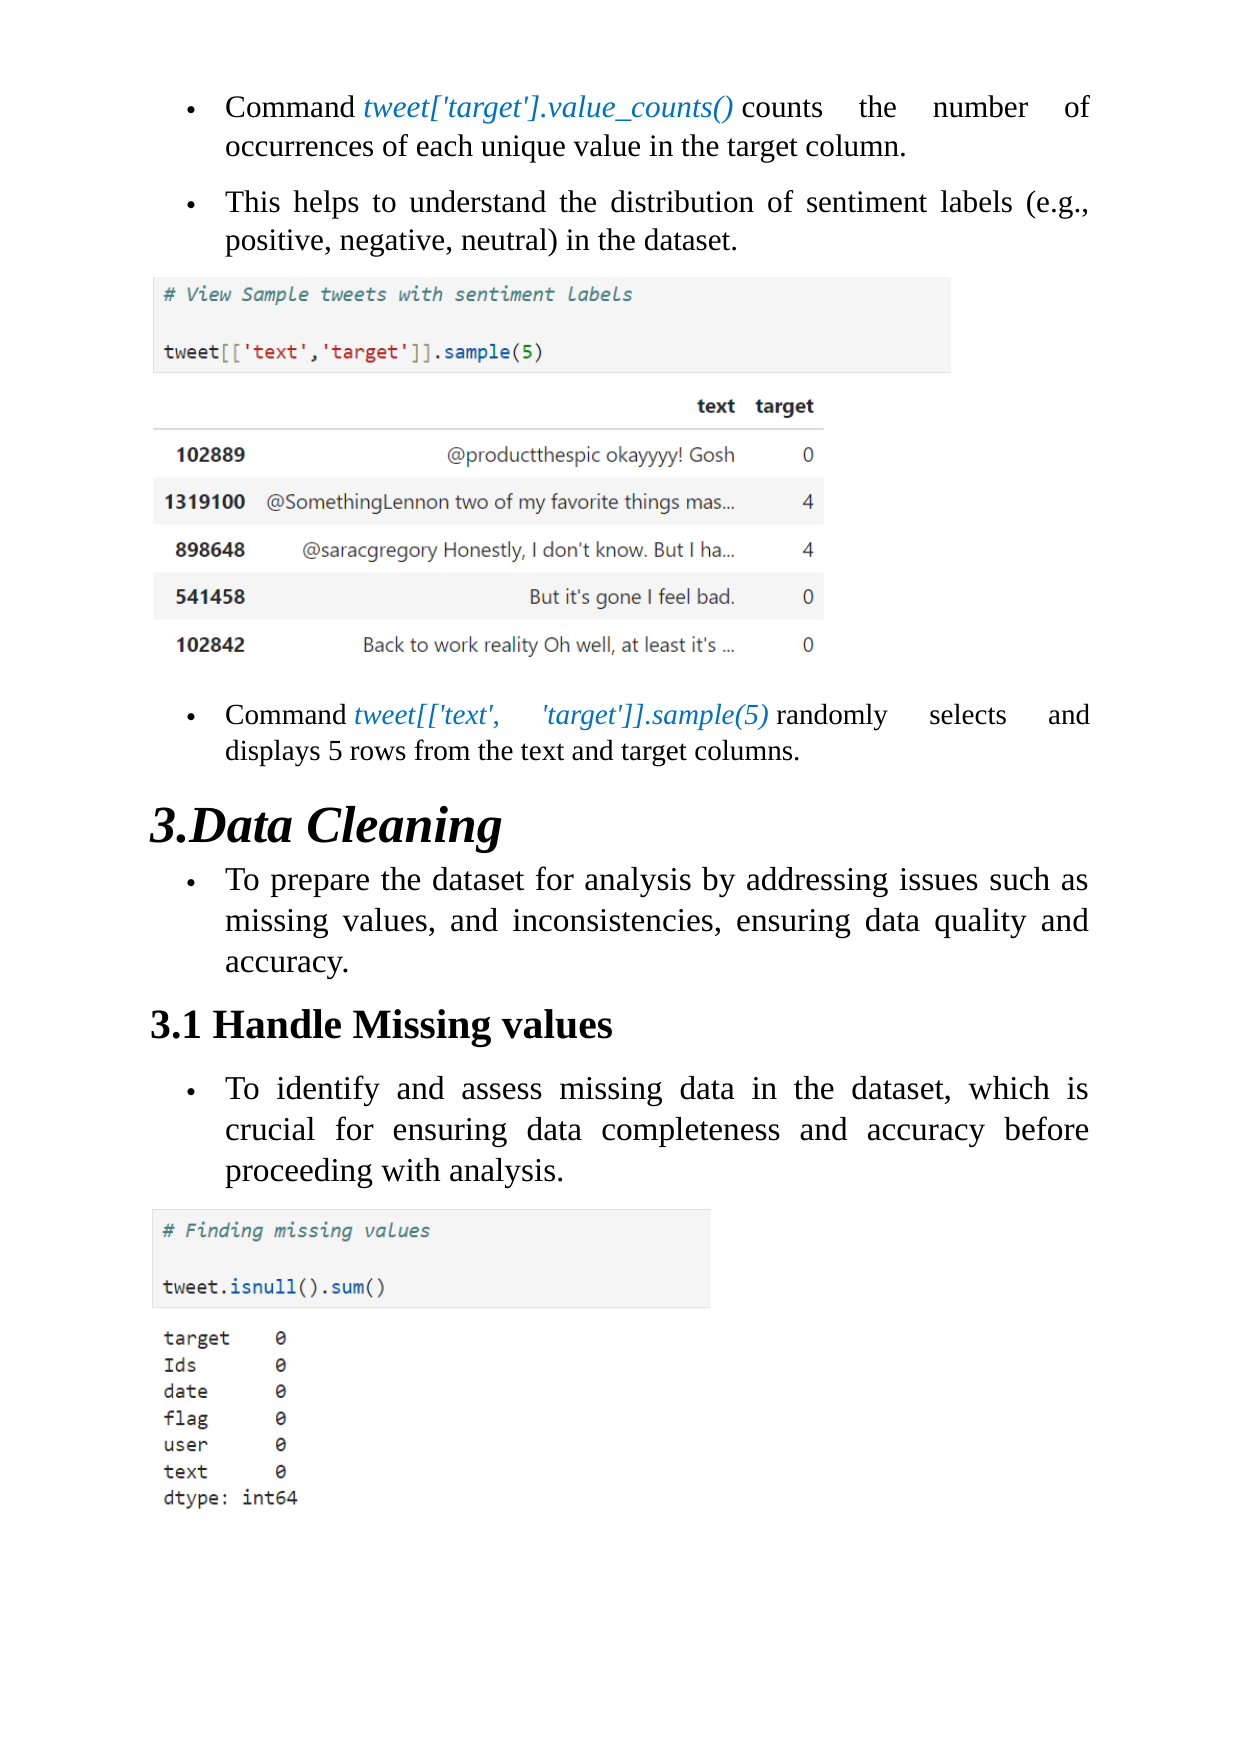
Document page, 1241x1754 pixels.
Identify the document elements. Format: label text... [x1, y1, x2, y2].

text 3.1 Handle Missing values [150, 999, 1090, 1047]
list To identify and assess missing data in the dataset, which is crucial for ensuring data completeness and accuracy before proceeding with analysis. [187, 1068, 1090, 1189]
picture [150, 277, 952, 678]
list Command tweet['target'].value_counts() counts the number of occurrences of each unique value in the target column. [187, 89, 1090, 163]
list Command tweet[['text', 'target']].sample(5) randomly selects and displays 5 rows from the text and target columns. [187, 697, 1090, 767]
picture [150, 1208, 711, 1540]
list To prepare the dataset for analysis by addressing issues such as missing values, and inconsistencies, ensuring data quality and accuracy. [187, 859, 1090, 980]
subtitle 3.Data Cleaning [150, 794, 1090, 854]
list This helps to understand the distribution of sentiment labels (e.g., positive, negative, neutral) in the dataset. [187, 183, 1090, 257]
